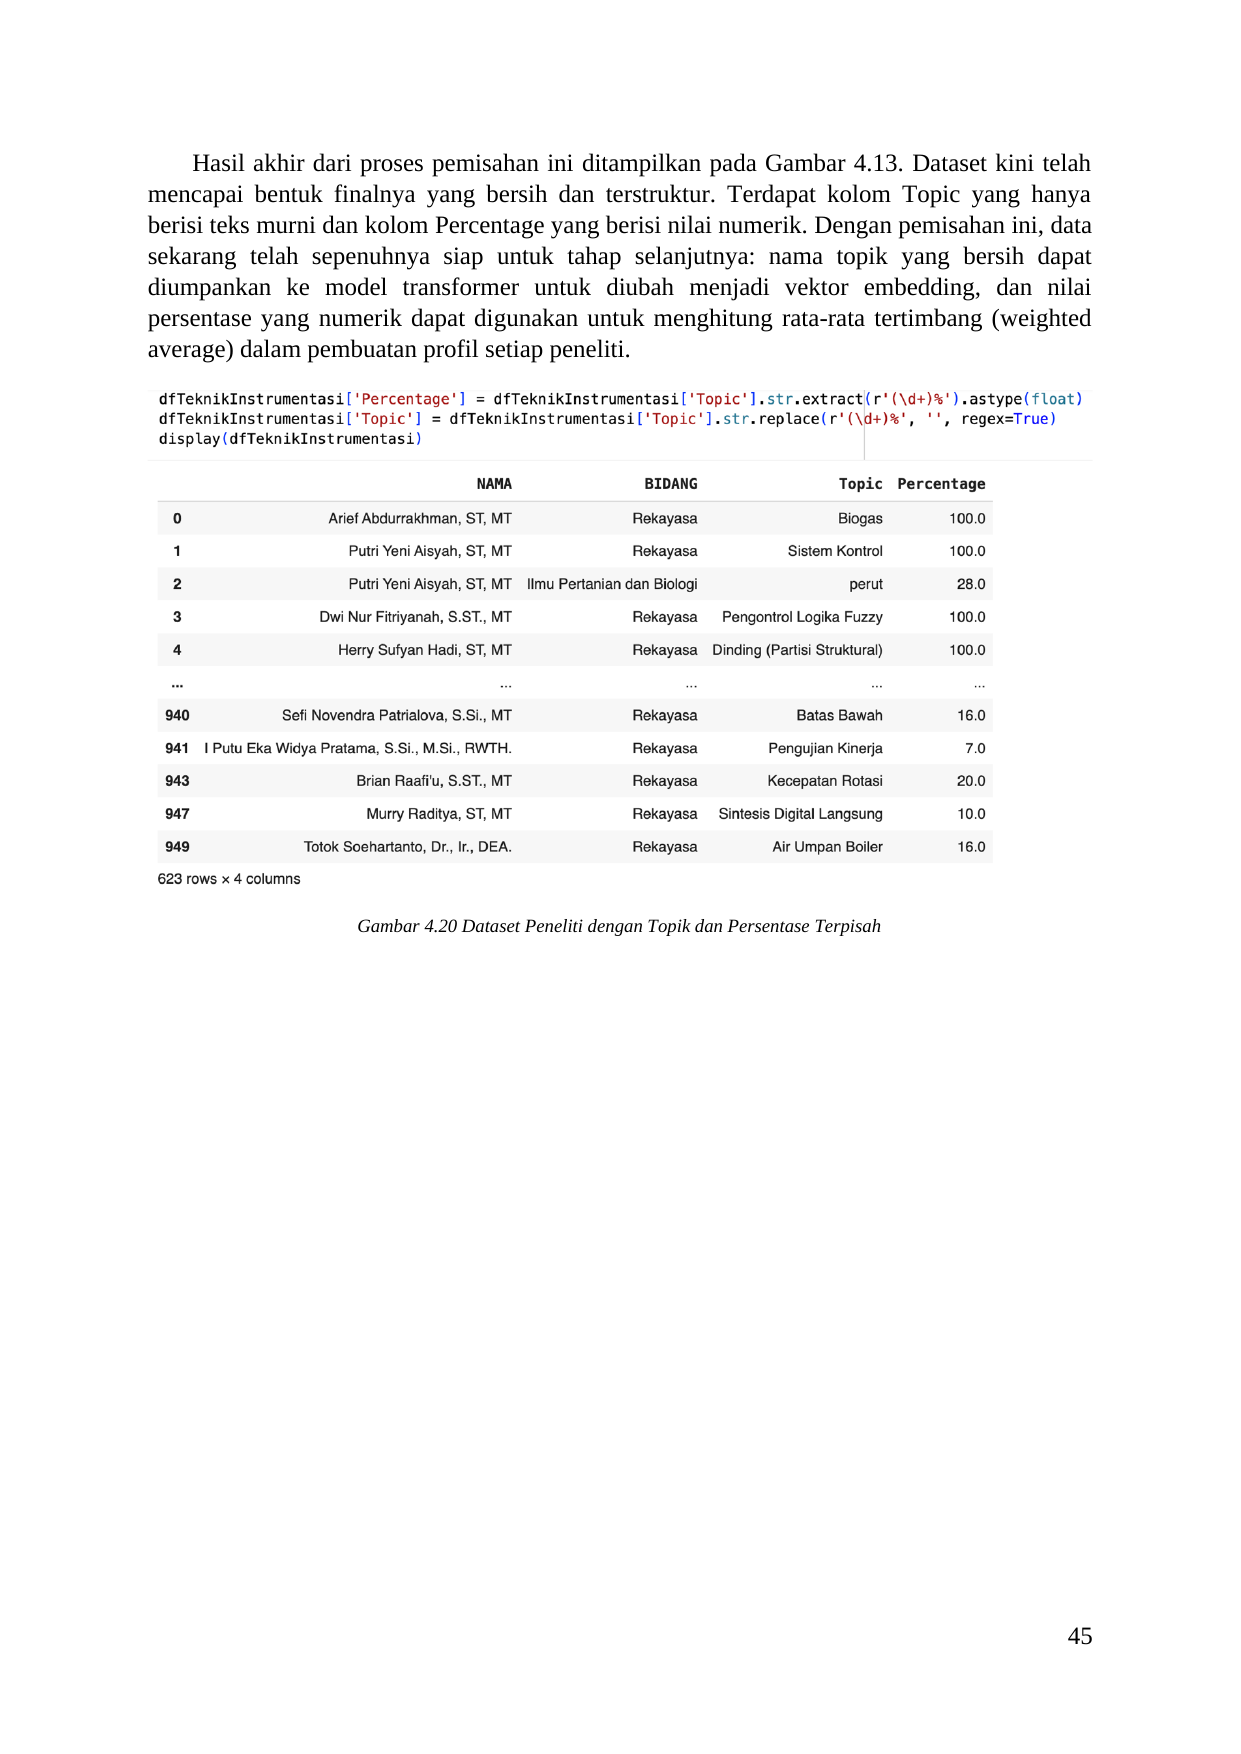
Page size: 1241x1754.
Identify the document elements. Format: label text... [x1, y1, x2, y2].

text Hasil akhir dari proses pemisahan ini ditampilkan pada Gambar 4.13. Dataset kini telah mencapai bentuk finalnya yang bersih dan terstruktur. Terdapat kolom Topic yang hanya berisi teks murni dan kolom Percentage yang berisi nilai numerik. Dengan pemisahan ini, data sekarang telah sepenuhnya siap untuk tahap selanjutnya: nama topik yang bersih dapat diumpankan ke model transformer untuk diubah menjadi vektor embedding, dan nilai persentase yang numerik dapat digunakan untuk menghitung rata-rata tertimbang (weighted average) dalam pembuatan profil setiap peneliti. [148, 148, 1092, 363]
picture [147, 390, 1093, 897]
